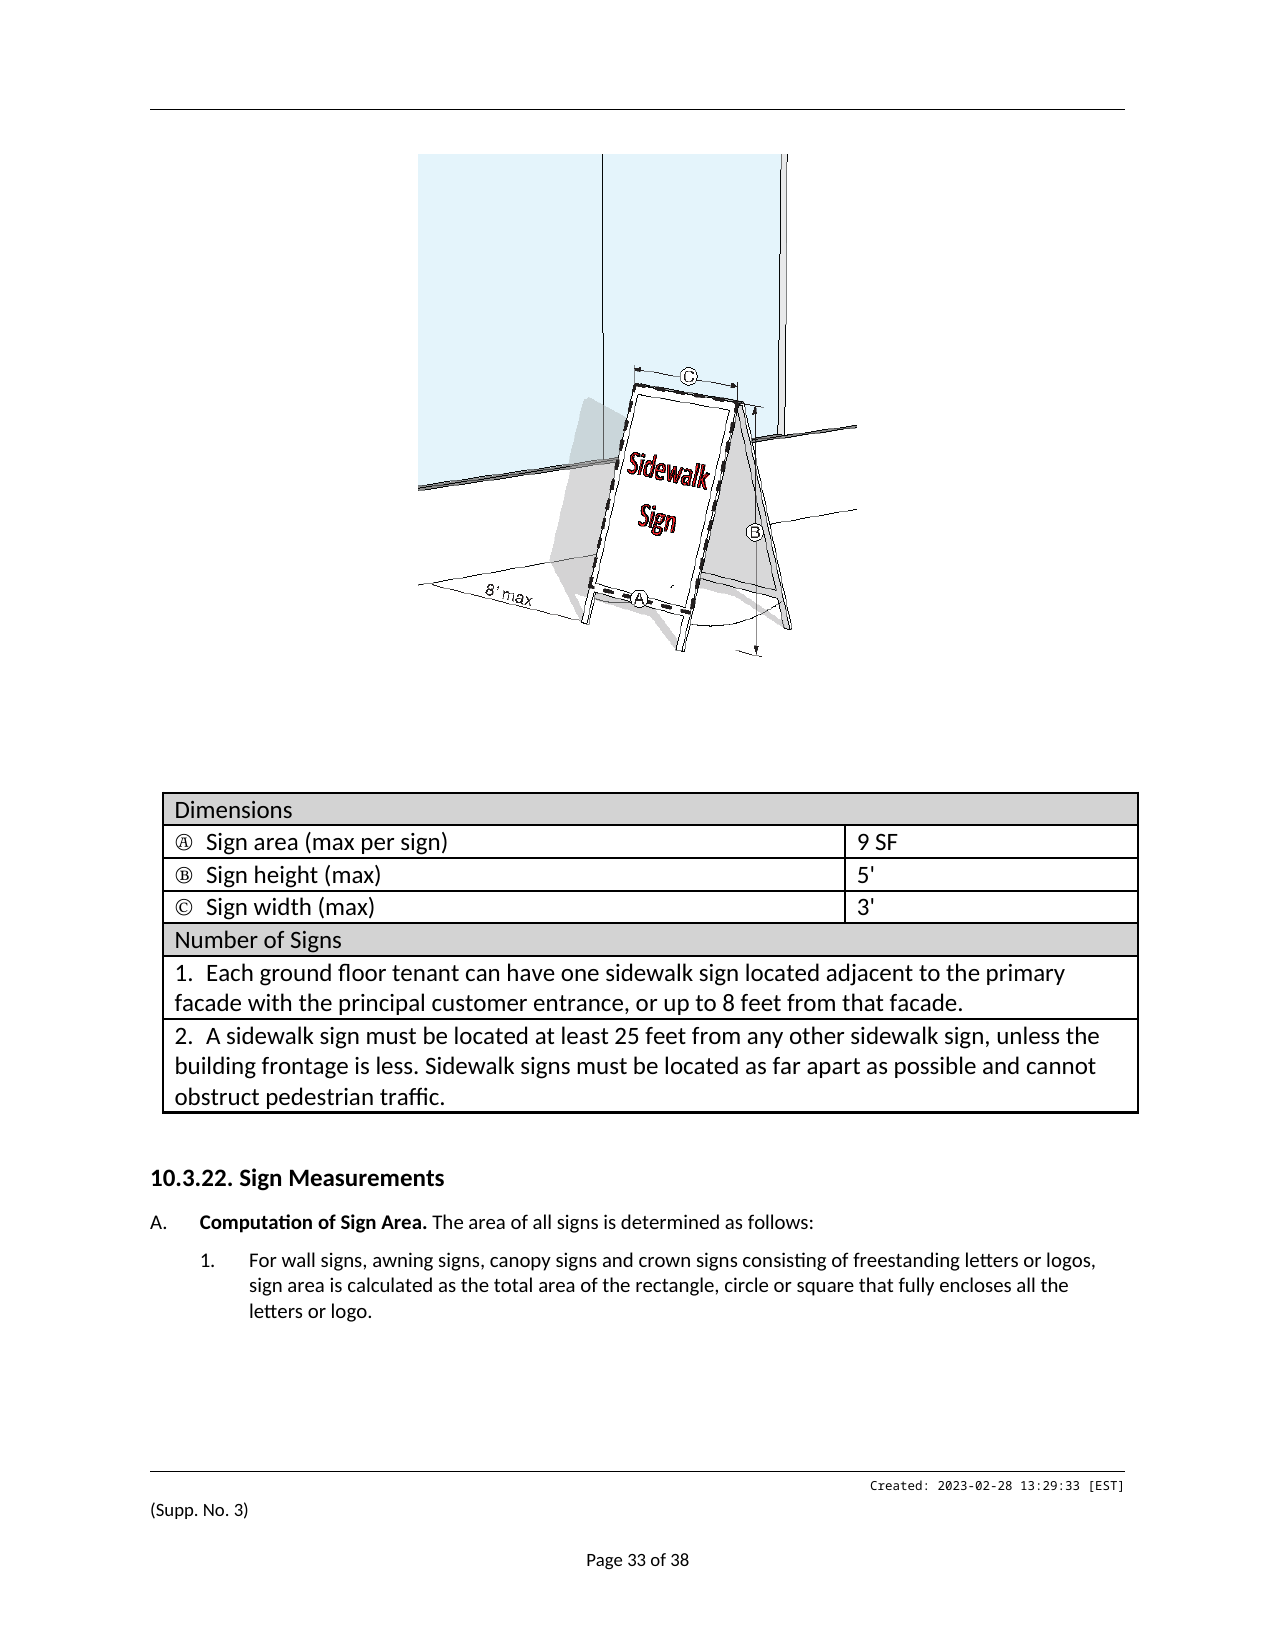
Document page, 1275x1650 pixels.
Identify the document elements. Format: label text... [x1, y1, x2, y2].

table_cell Ⓑ Sign height (max) [164, 859, 844, 889]
list 1. For wall signs, awning signs, canopy signs and crown signs consisting of freestanding letters or logos, sign area is calculated as the total area of the rectangle, circle or square that fully encloses all the letters or logo. [199, 1247, 1125, 1323]
table_cell Ⓒ Sign width (max) [164, 892, 844, 922]
table_cell 1. Each ground floor tenant can have one sidewalk sign located adjacent to the primary facade with the principal customer entrance, or up to 8 feet from that facade. [164, 957, 1137, 1018]
table_cell 2. A sidewalk sign must be located at least 25 feet from any other sidewalk sign, unless the building frontage is less. Sidewalk signs must be located as far apart as possible and cannot obstruct pedestrian traffic. [164, 1020, 1137, 1111]
table_cell 3' [846, 892, 1137, 922]
table_cell Ⓐ Sign area (max per sign) [164, 826, 844, 857]
list A. Computation of Sign Area. The area of all signs is determined as follows: [150, 1209, 1125, 1235]
table_cell 5' [846, 859, 1137, 889]
table_header Dimensions [164, 794, 1137, 824]
table_cell 9 SF [846, 826, 1137, 857]
text 10.3.22. Sign Measurements [150, 1162, 1125, 1192]
table_cell Number of Signs [164, 924, 1137, 955]
picture [413, 150, 862, 780]
